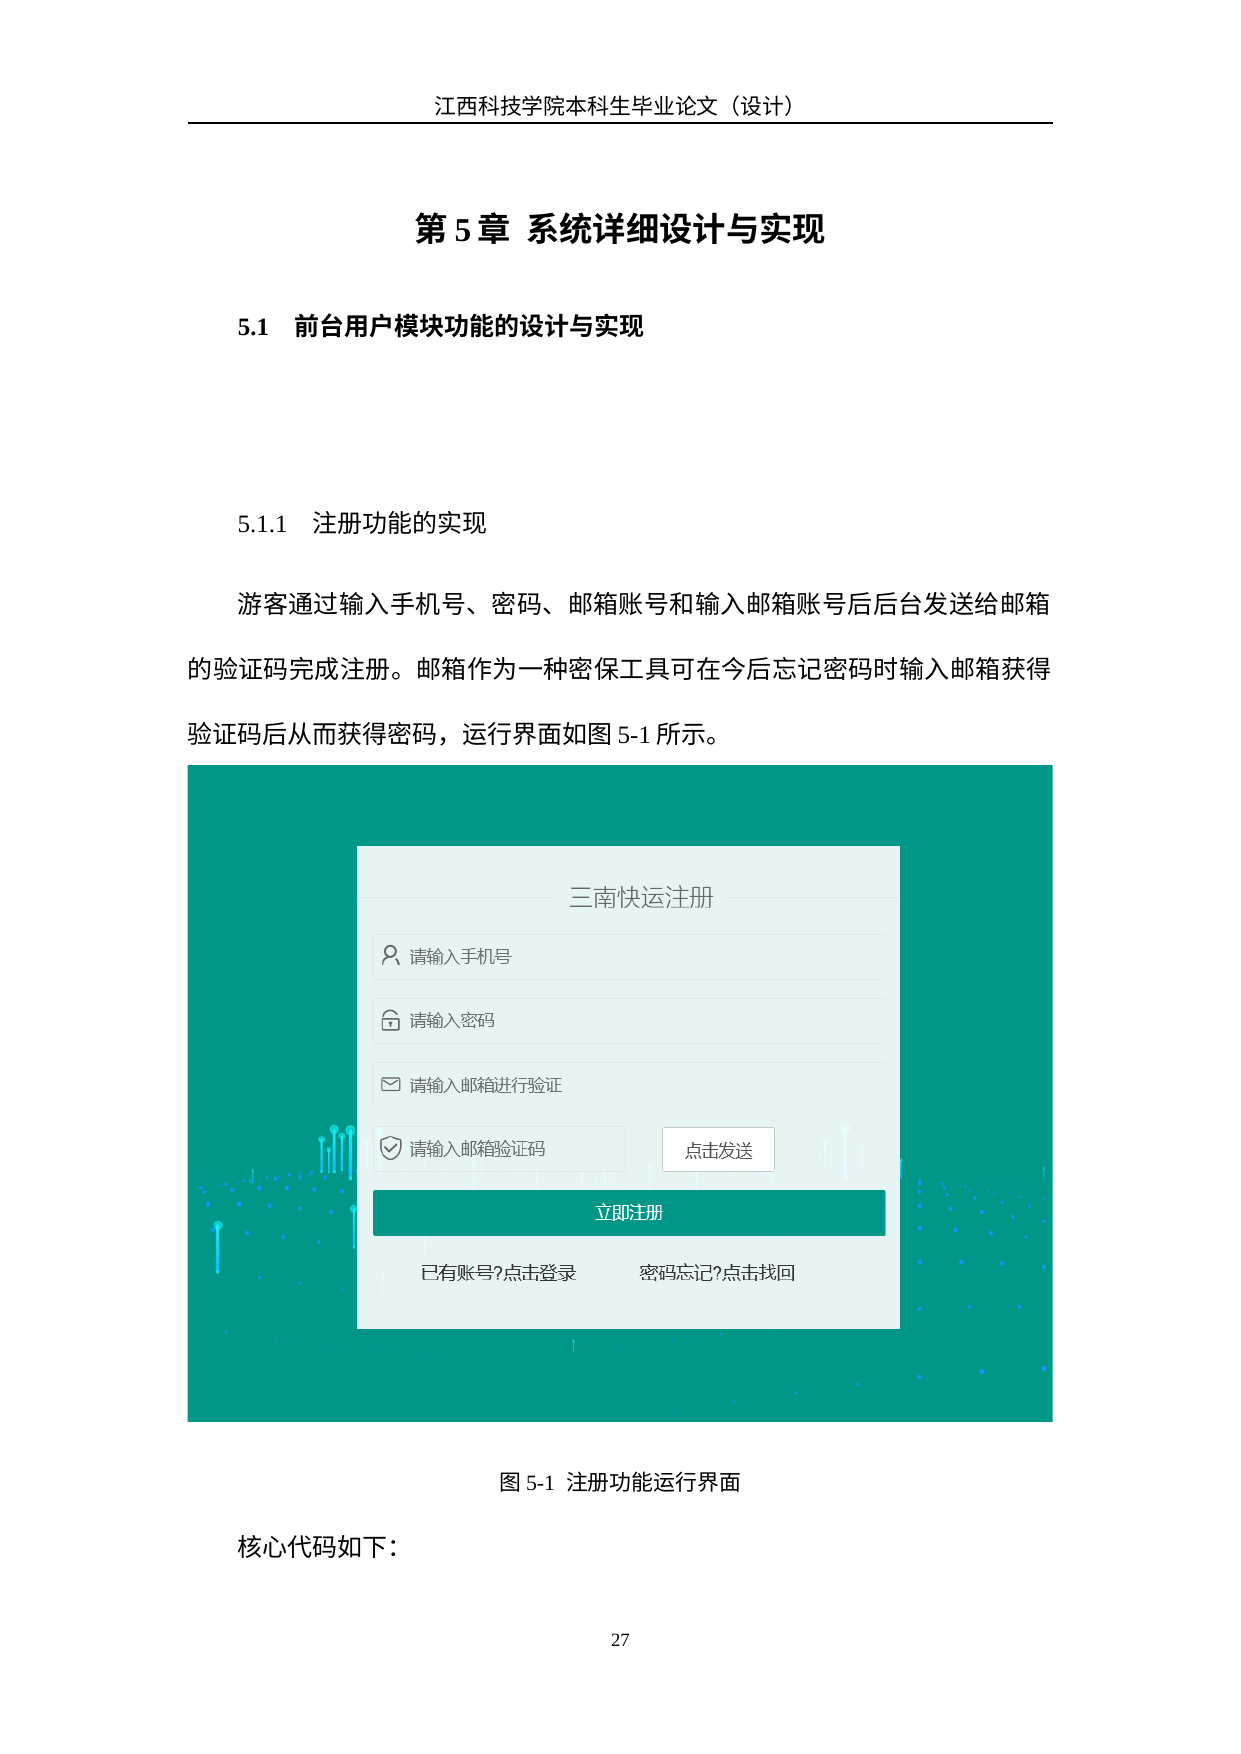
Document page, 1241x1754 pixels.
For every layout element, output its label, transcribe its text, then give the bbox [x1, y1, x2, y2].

text 核心代码如下： [187, 1513, 1053, 1578]
subtitle 5.1 前台用户模块功能的设计与实现 [187, 292, 1053, 357]
subtitle 5.1.1 注册功能的实现 [187, 489, 1053, 554]
picture [187, 765, 1053, 1422]
subtitle 第5章 系统详细设计与实现 [187, 194, 1053, 259]
text 图5-1 注册功能运行界面 [187, 1464, 1053, 1497]
text 游客通过输入手机号、密码、邮箱账号和输入邮箱账号后后台发送给邮箱的验证码完成注册。邮箱作为一种密保工具可在今后忘记密码时输入邮箱获得验证码后从而获得密码，运行界面如图5-1所示。 [187, 570, 1053, 765]
